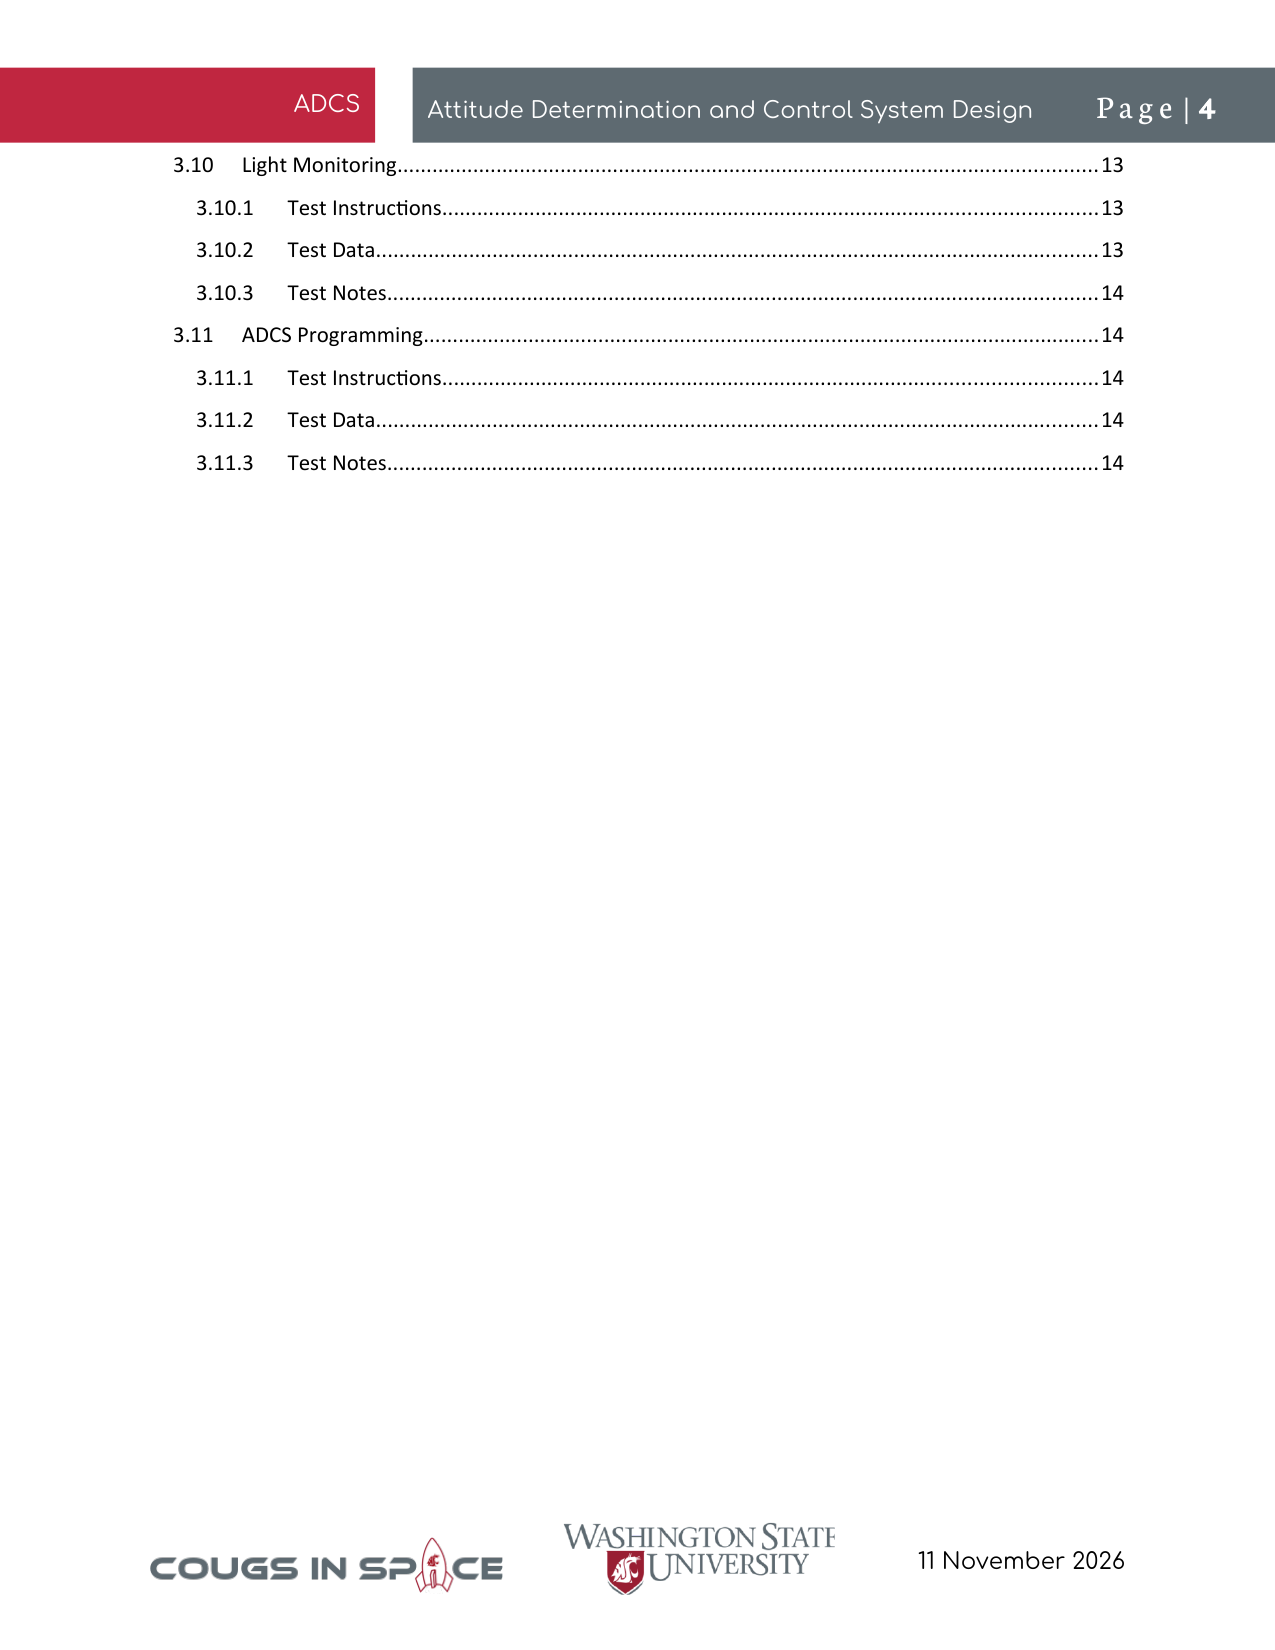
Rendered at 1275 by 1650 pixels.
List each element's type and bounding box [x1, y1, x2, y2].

picture [562, 1522, 835, 1594]
picture [150, 1537, 503, 1594]
